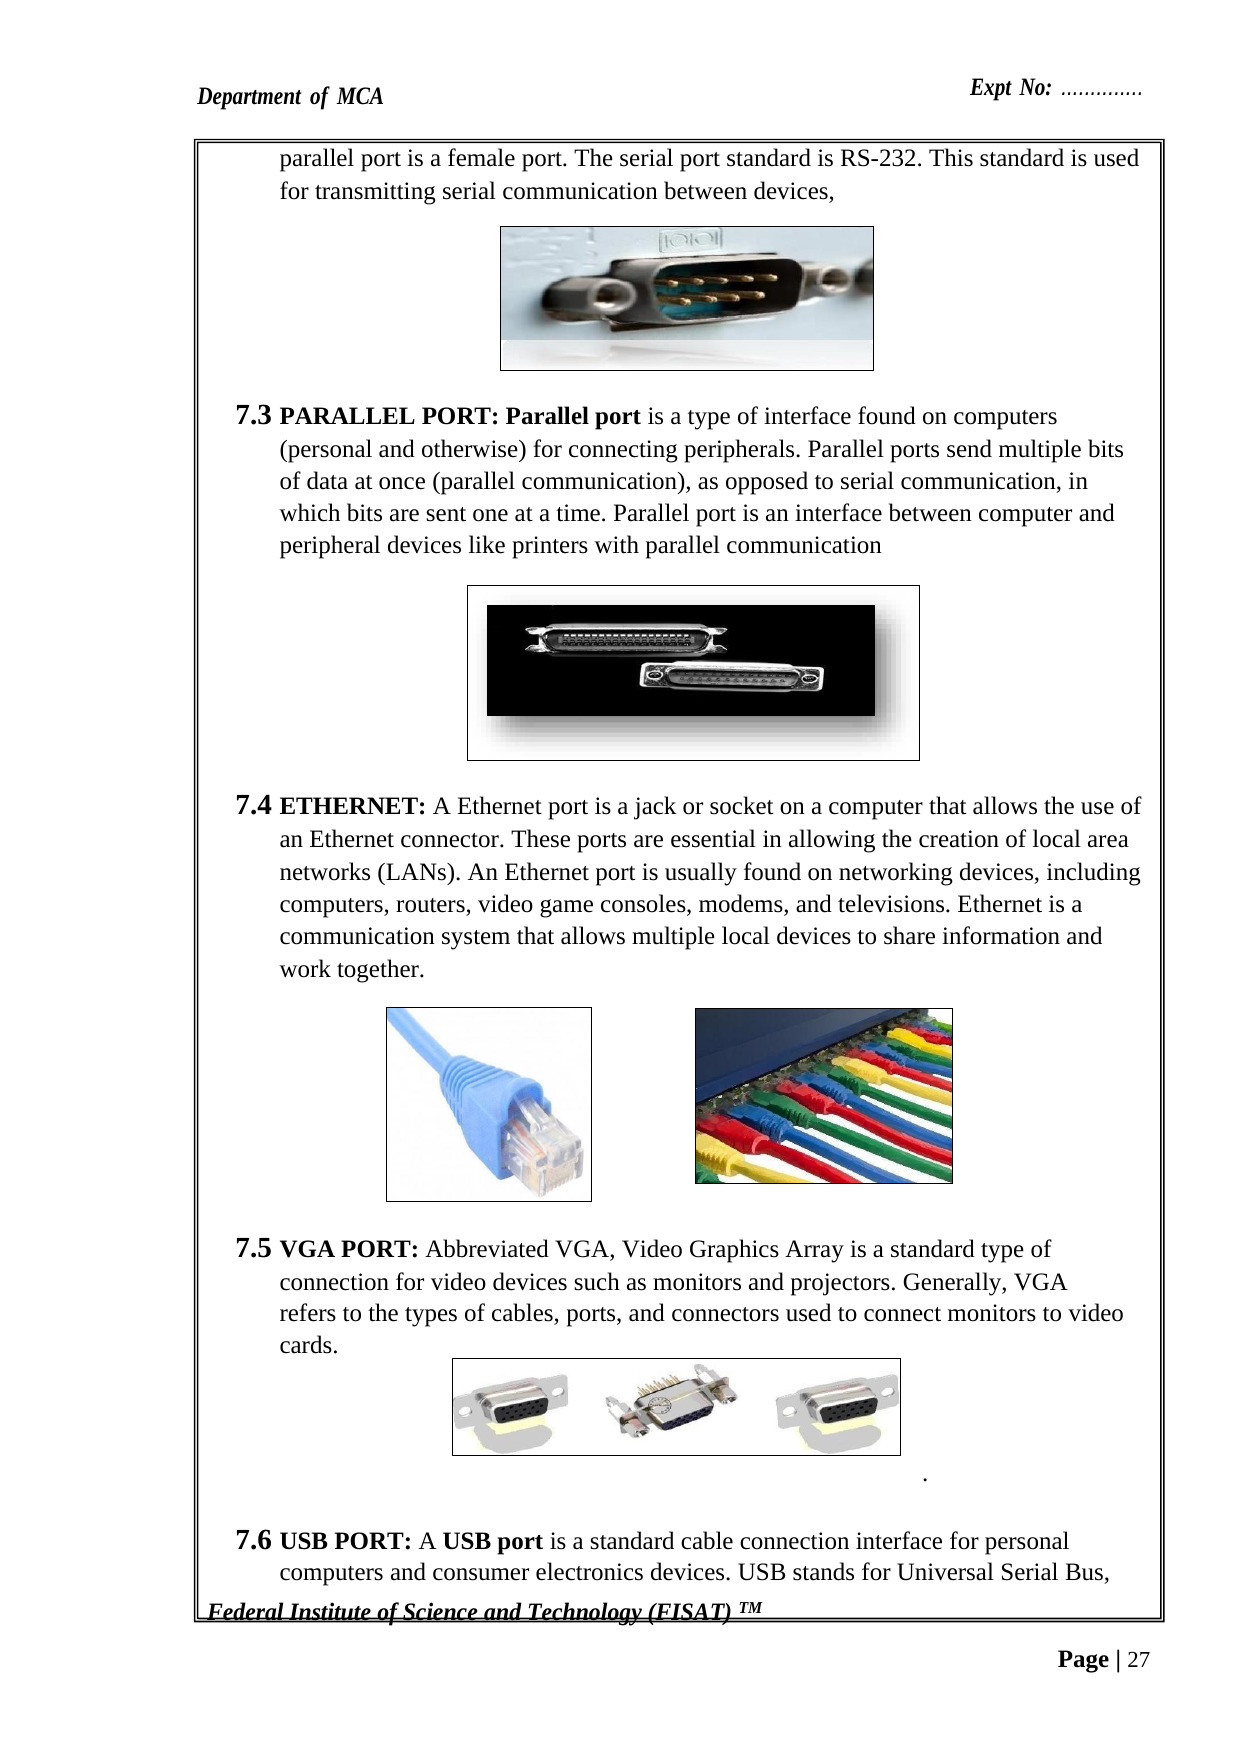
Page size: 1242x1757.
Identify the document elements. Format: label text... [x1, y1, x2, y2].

picture [468, 586, 919, 760]
text . [152, 1458, 928, 1487]
picture [453, 1359, 900, 1455]
list VGA PORT: Abbreviated VGA, Video Graphics Array is a standard type of connection for video devices such as monitors and projectors. Generally, VGA refers to the types of cables, ports, and connectors used to connect monitors to video cards. [235, 1230, 1131, 1359]
picture [501, 227, 873, 370]
text parallel port is a female port. The serial port standard is RS-232. This standard is used for transmitting serial communication between devices, [279, 143, 1142, 205]
picture [387, 1008, 591, 1201]
list PARALLEL PORT: Parallel port is a type of interface found on computers (personal and otherwise) for connecting peripherals. Parallel ports send multiple bits of data at once (parallel communication), as opposed to serial communication, in which bits are sent one at a time. Parallel port is an interface between computer and peripheral devices like printers with parallel communication [235, 397, 1126, 558]
picture [696, 1009, 952, 1183]
list USB PORT: A USB port is a standard cable connection interface for personal computers and consumer electronics devices. USB stands for Universal Serial Bus, [235, 1522, 1110, 1586]
list ETHERNET: A Ethernet port is a jack or socket on a computer that allows the use of an Ethernet connector. These ports are essential in allowing the creation of local area networks (LANs). An Ethernet port is usually found on networking devices, including computers, routers, video game consoles, modems, and televisions. Ethernet is a communication system that allows multiple local devices to share information and work together. [235, 787, 1142, 983]
